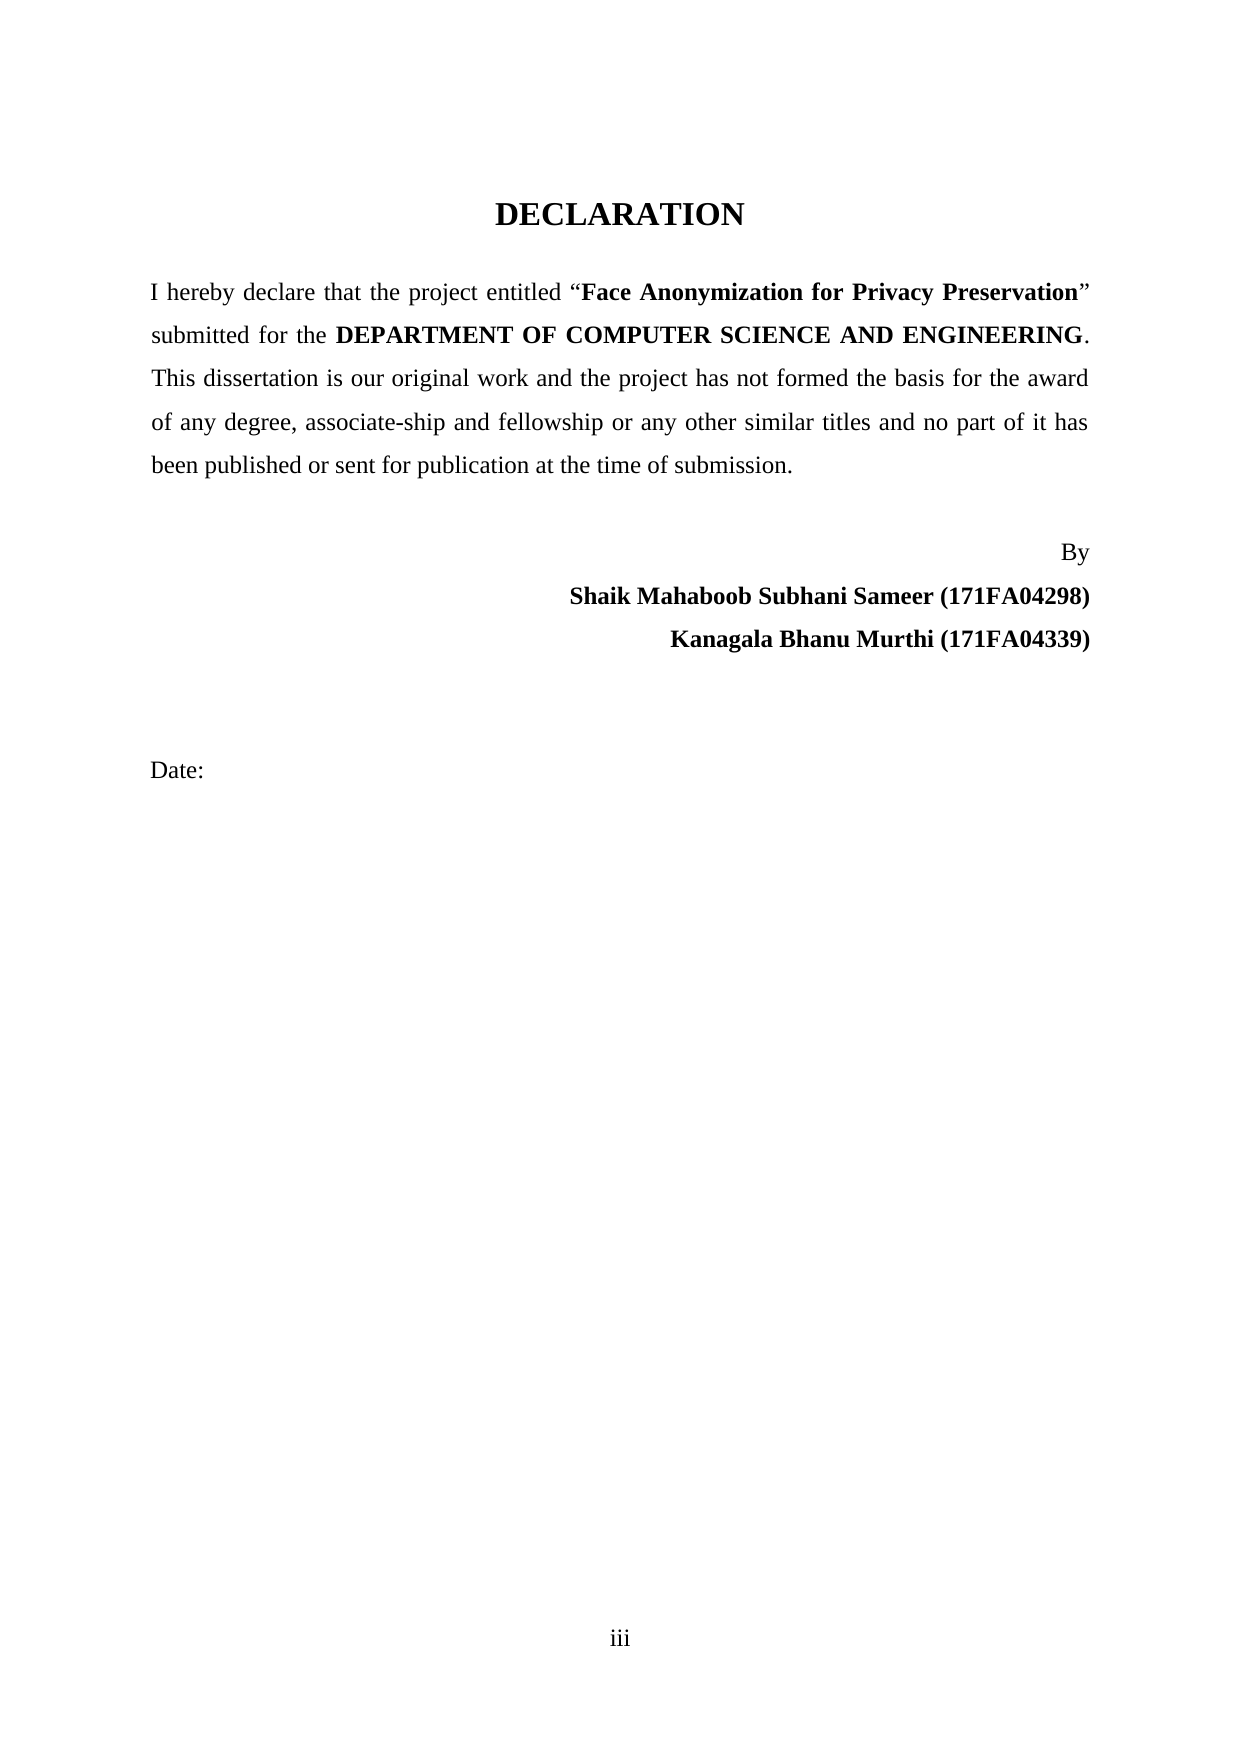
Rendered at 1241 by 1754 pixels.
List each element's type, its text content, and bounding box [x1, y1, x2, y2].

text By [150, 537, 1090, 566]
text DECLARATION [150, 194, 1090, 232]
text Shaik Mahaboob Subhani Sameer (171FA04298) [225, 581, 1090, 610]
text Kanagala Bhanu Murthi (171FA04339) [150, 624, 1090, 653]
text Date: [150, 755, 1087, 784]
text I hereby declare that the project entitled “Face Anonymization for Privacy Preservation” submitted for the DEPARTMENT OF COMPUTER SCIENCE AND ENGINEERING. This dissertation is our original work and the project has not formed the basis for the award of any degree, associate-ship and fellowship or any other similar titles and no part of it has been published or sent for publication at the time of submission. [150, 277, 1090, 479]
